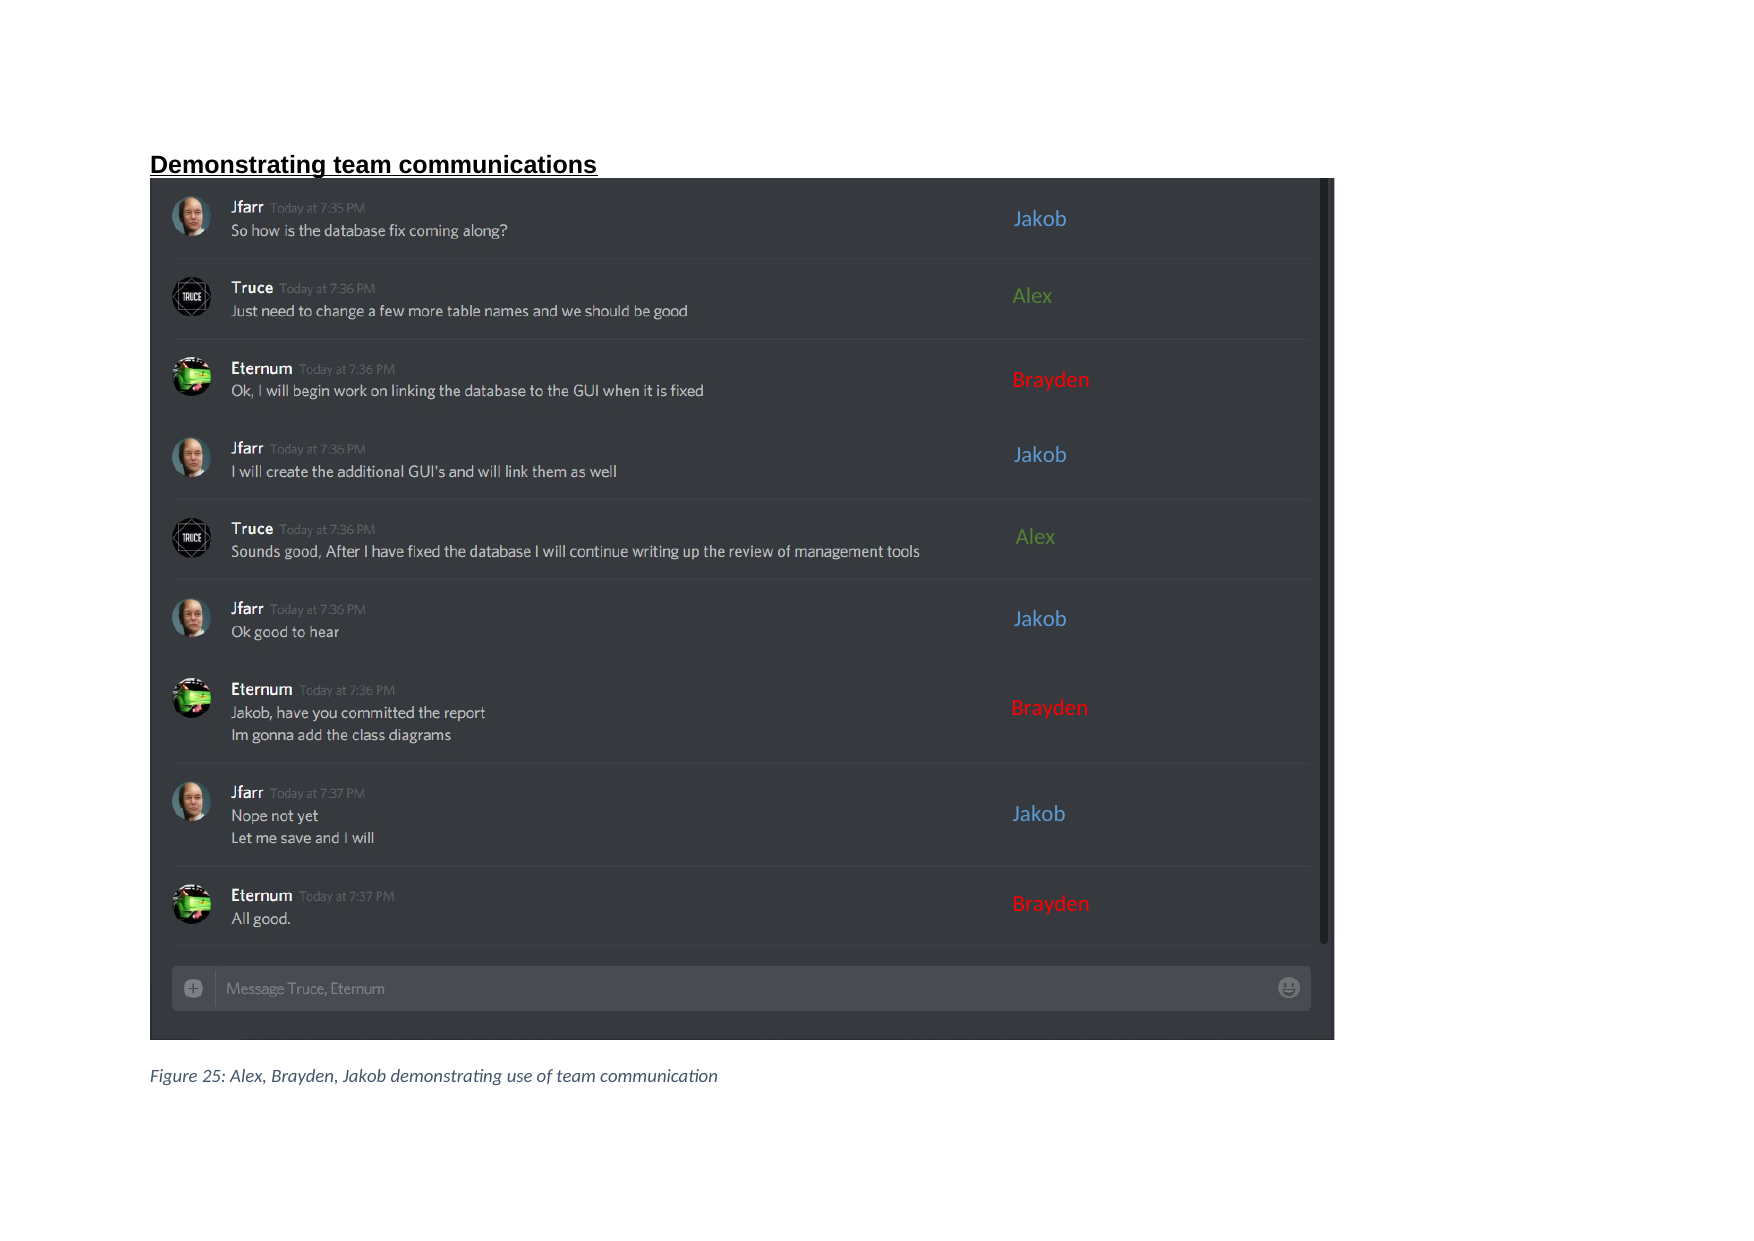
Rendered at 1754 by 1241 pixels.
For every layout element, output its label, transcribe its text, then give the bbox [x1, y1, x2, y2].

picture [150, 178, 1335, 1040]
text Figure 25: Alex, Brayden, Jakob demonstrating use of team communication [150, 1064, 1604, 1087]
